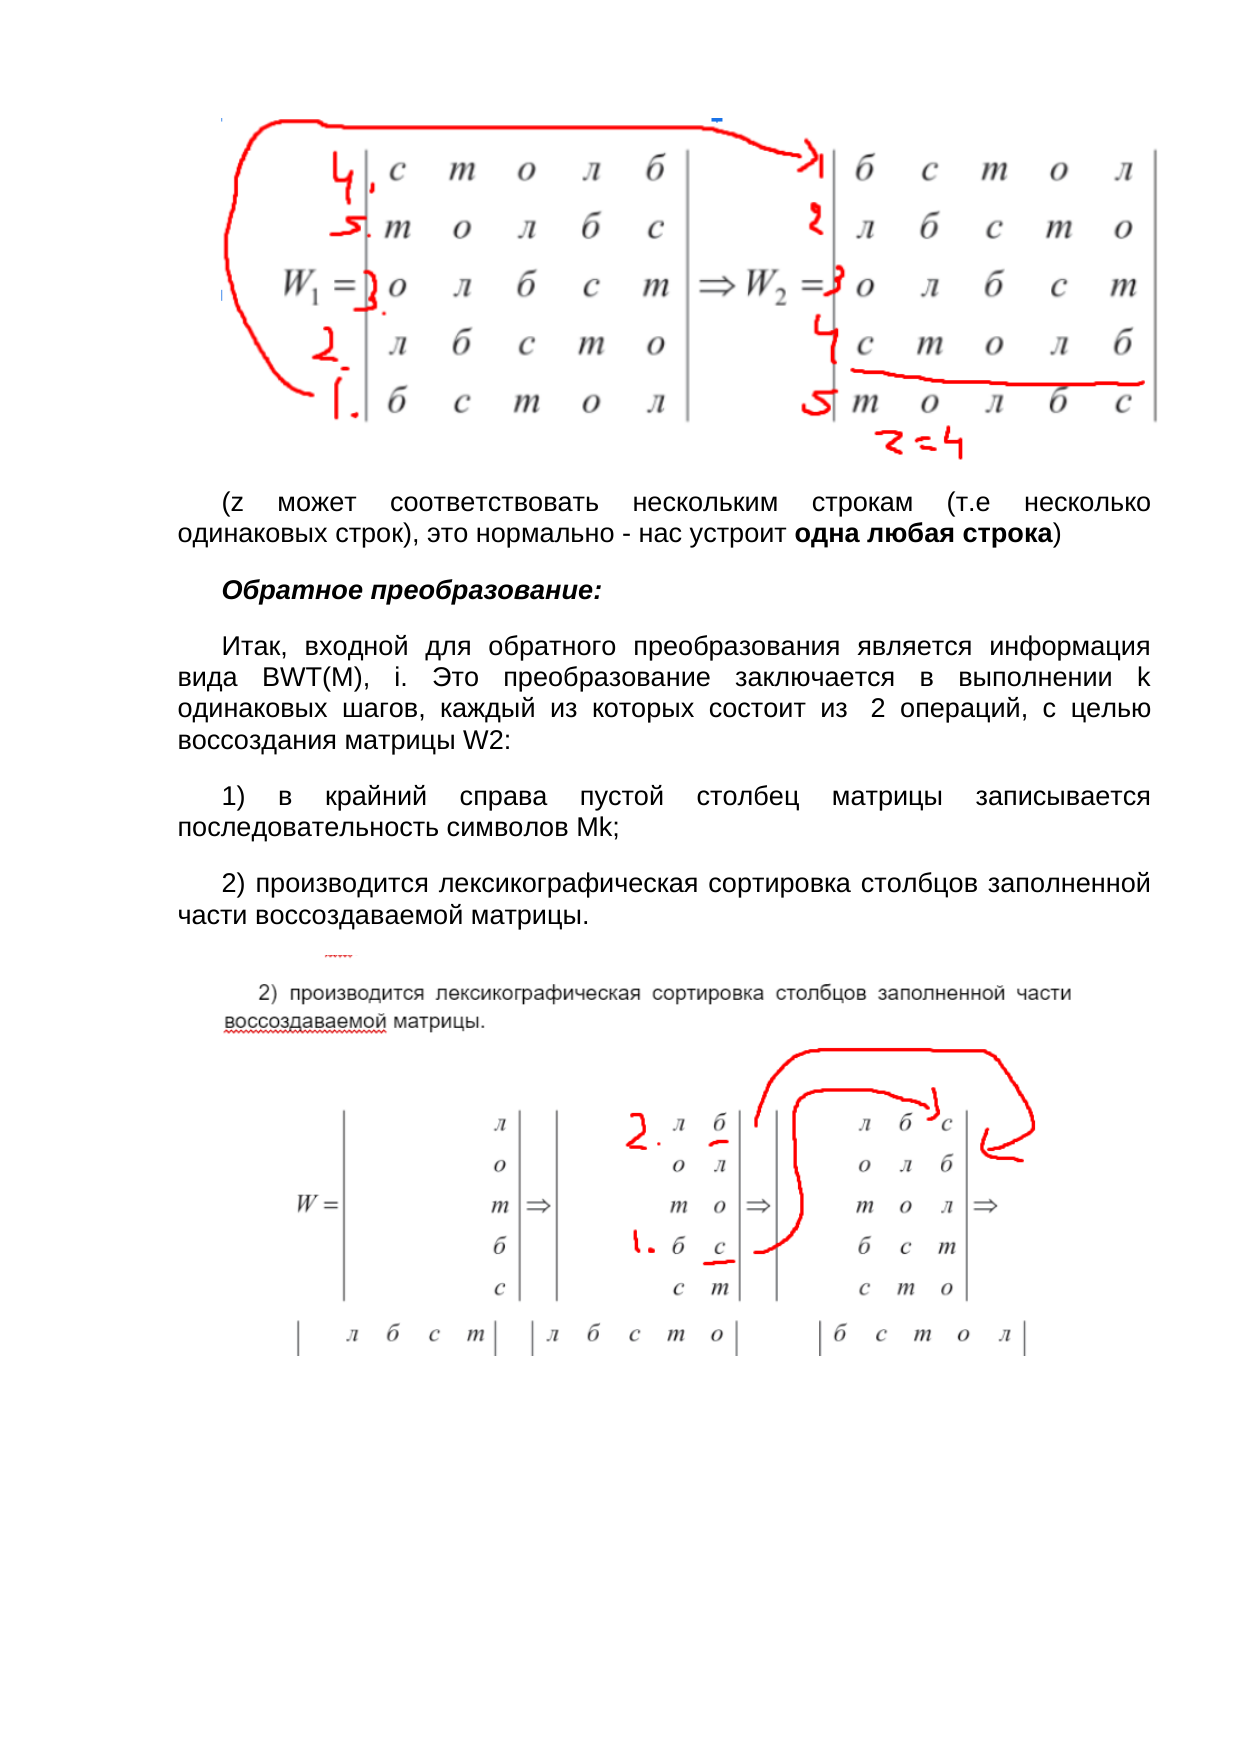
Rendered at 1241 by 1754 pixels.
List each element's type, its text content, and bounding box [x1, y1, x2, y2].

text Обратное преобразование: [177, 574, 1152, 605]
picture [221, 118, 1201, 462]
text 2) производится лексикографическая сортировка столбцов заполненной части воссоздаваемой матрицы. [177, 867, 1152, 930]
text 1) в крайний справа пустой столбец матрицы записывается последовательность символов Мk; [177, 780, 1152, 842]
text Итак, входной для обратного преобразования является информация вида BWT(М), i. Это преобразование заключается в выполнении k одинаковых шагов, каждый из которых состоит из 2 операций, с целью воссоздания матрицы W2: [177, 630, 1152, 755]
text (z может соответствовать нескольким строкам (т.е несколько одинаковых строк), это нормально - нас устроит одна любая строка) [177, 486, 1152, 549]
picture [221, 955, 1176, 1356]
